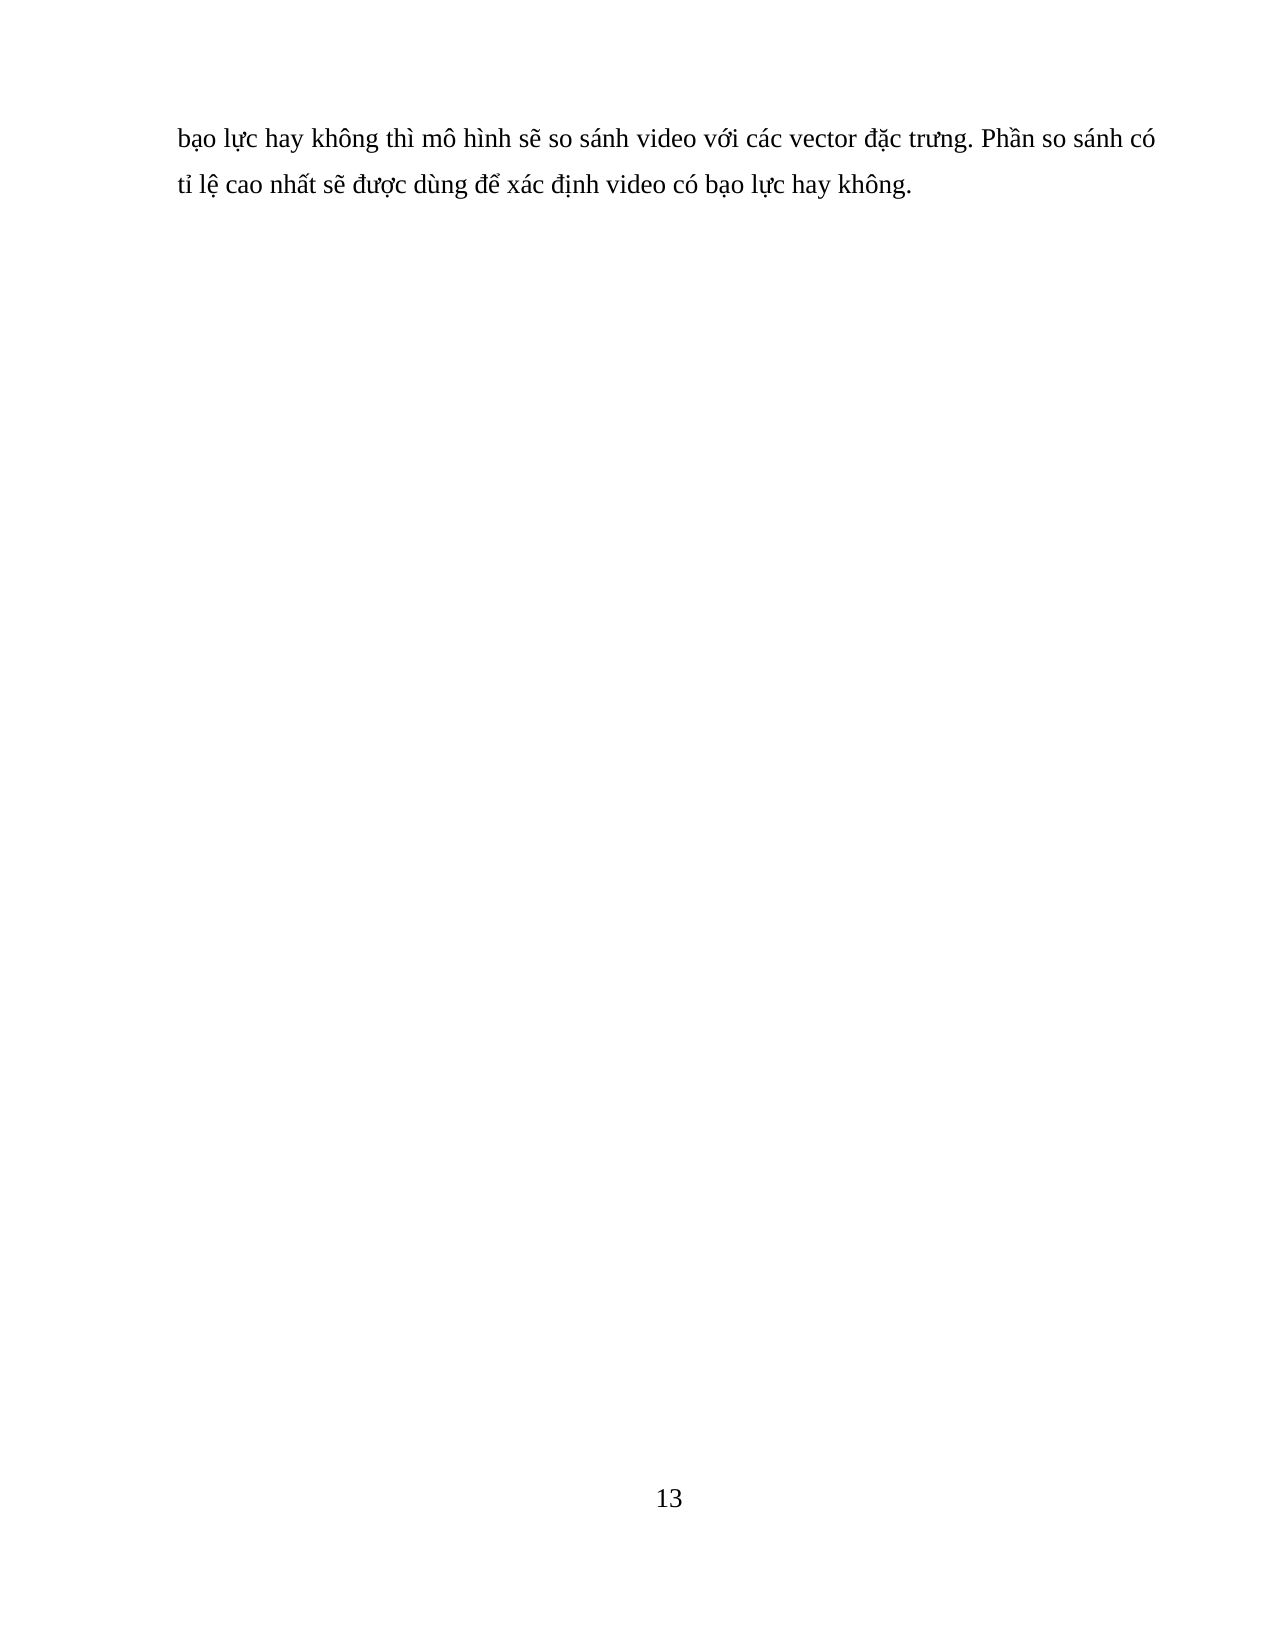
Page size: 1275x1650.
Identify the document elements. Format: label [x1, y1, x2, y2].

text [177, 122, 1157, 199]
